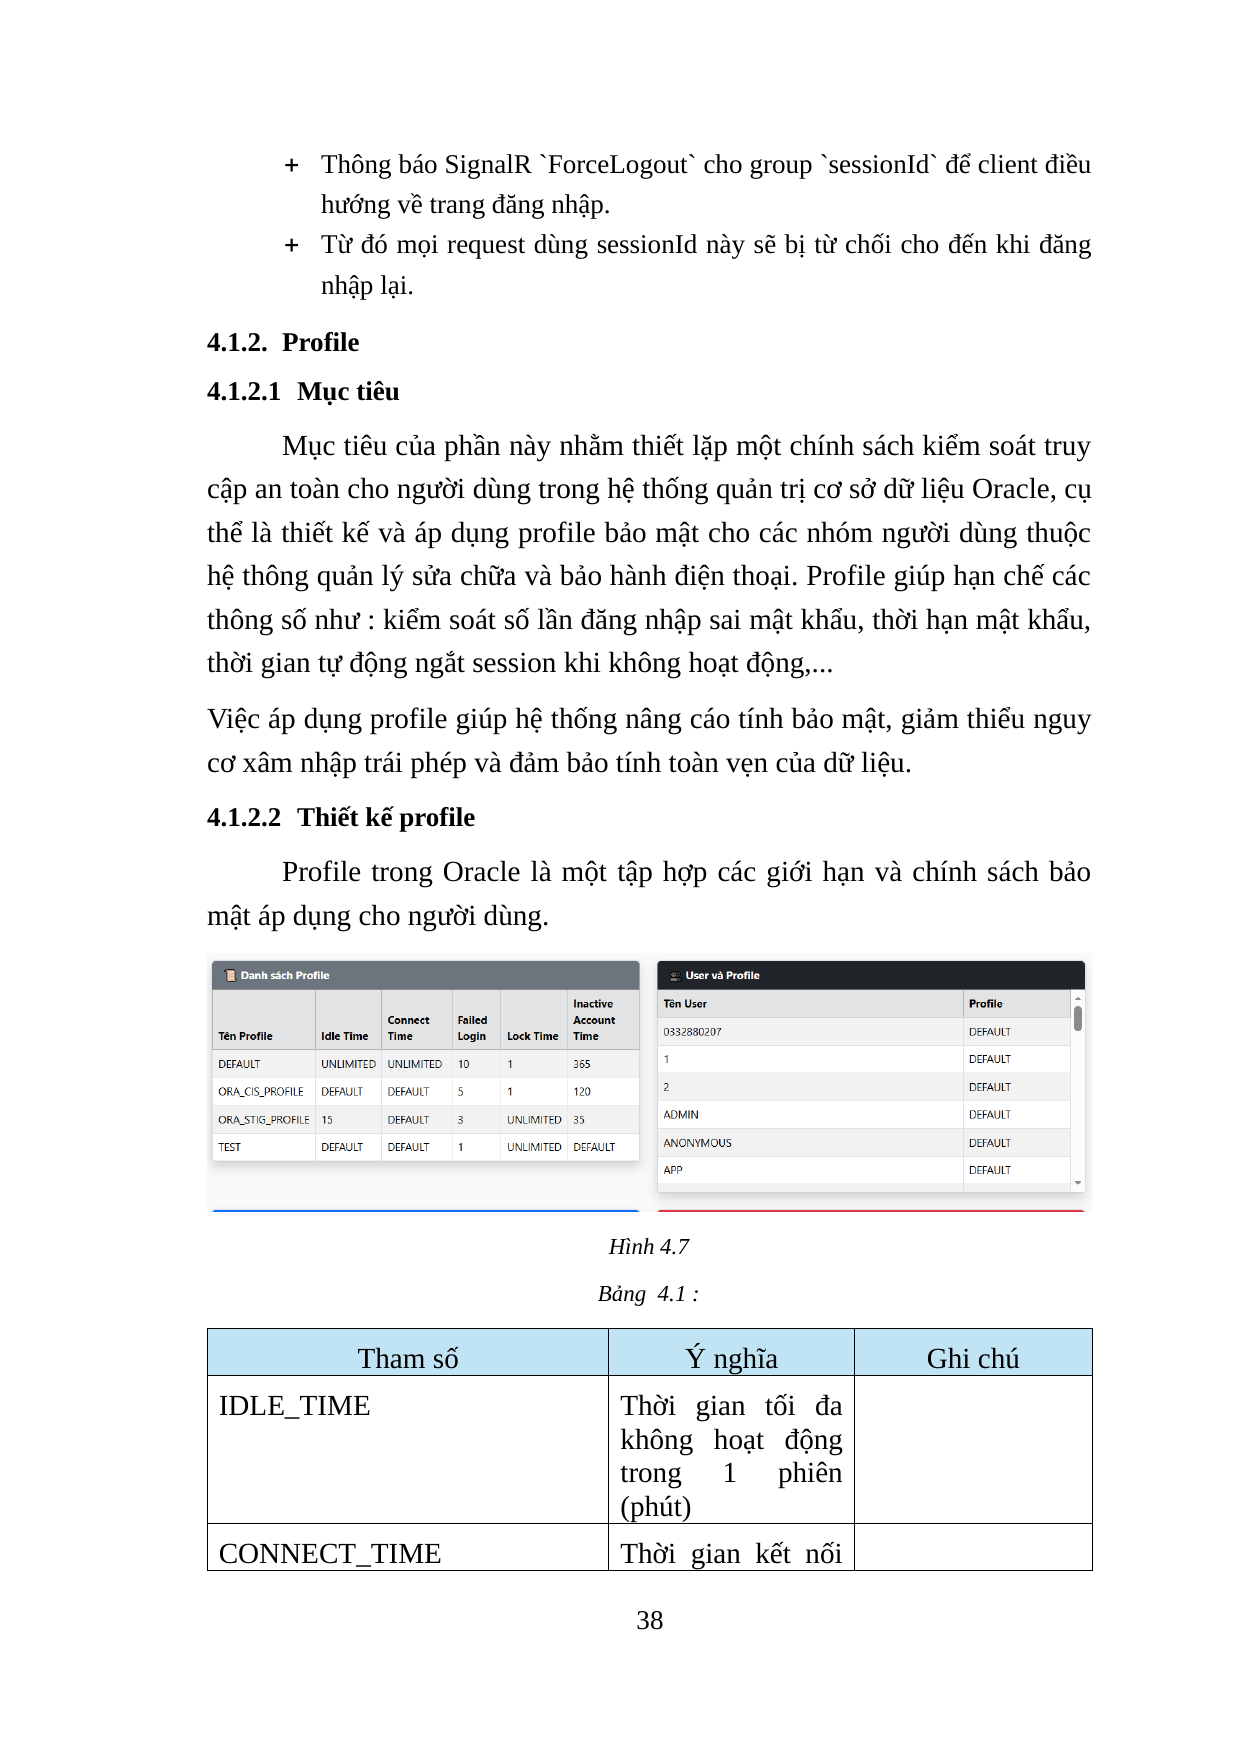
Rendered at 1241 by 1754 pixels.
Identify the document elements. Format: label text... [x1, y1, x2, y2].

list Từ đó mọi request dùng sessionId này sẽ bị từ chối cho đến khi đăng nhập lại. [283, 229, 1092, 300]
table_header Tham số [208, 1329, 608, 1375]
subtitle Thiết kế profile [207, 801, 1092, 832]
list Thông báo SignalR `ForceLogout` cho group `sessionId` để client điều hướng về trang đăng nhập. [283, 148, 1092, 219]
picture [206, 953, 1093, 1212]
subtitle Profile [207, 326, 1092, 357]
table_cell [855, 1376, 1092, 1522]
text Mục tiêu của phần này nhằm thiết lặp một chính sách kiểm soát truy cập an toàn cho người dùng trong hệ thống quản trị cơ sở dữ liệu Oracle, cụ thể là thiết kế và áp dụng profile bảo mật cho các nhóm người dùng thuộc hệ thông quản lý sửa chữa và bảo hành điện thoại. Profile giúp hạn chế các thông số như : kiểm soát số lần đăng nhập sai mật khẩu, thời hạn mật khẩu, thời gian tự động ngắt session khi không hoạt động,... [207, 428, 1092, 679]
text Việc áp dụng profile giúp hệ thống nâng cáo tính bảo mật, giảm thiểu nguy cơ xâm nhập trái phép và đảm bảo tính toàn vẹn của dữ liệu. [207, 702, 1092, 779]
table_cell IDLE_TIME [208, 1376, 608, 1522]
table_cell Thời gian tối đa không hoạt động trong 1 phiên (phút) [609, 1376, 854, 1522]
text Bảng 4.1 : [207, 1281, 1092, 1307]
table_header Ghi chú [855, 1329, 1092, 1375]
table_header Ý nghĩa [609, 1329, 854, 1375]
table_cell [609, 1524, 854, 1569]
table_cell CONNECT_TIME [208, 1524, 608, 1569]
text Profile trong Oracle là một tập hợp các giới hạn và chính sách bảo mật áp dụng cho người dùng. [207, 854, 1092, 931]
table_cell [855, 1524, 1092, 1569]
subtitle Mục tiêu [207, 375, 1092, 406]
